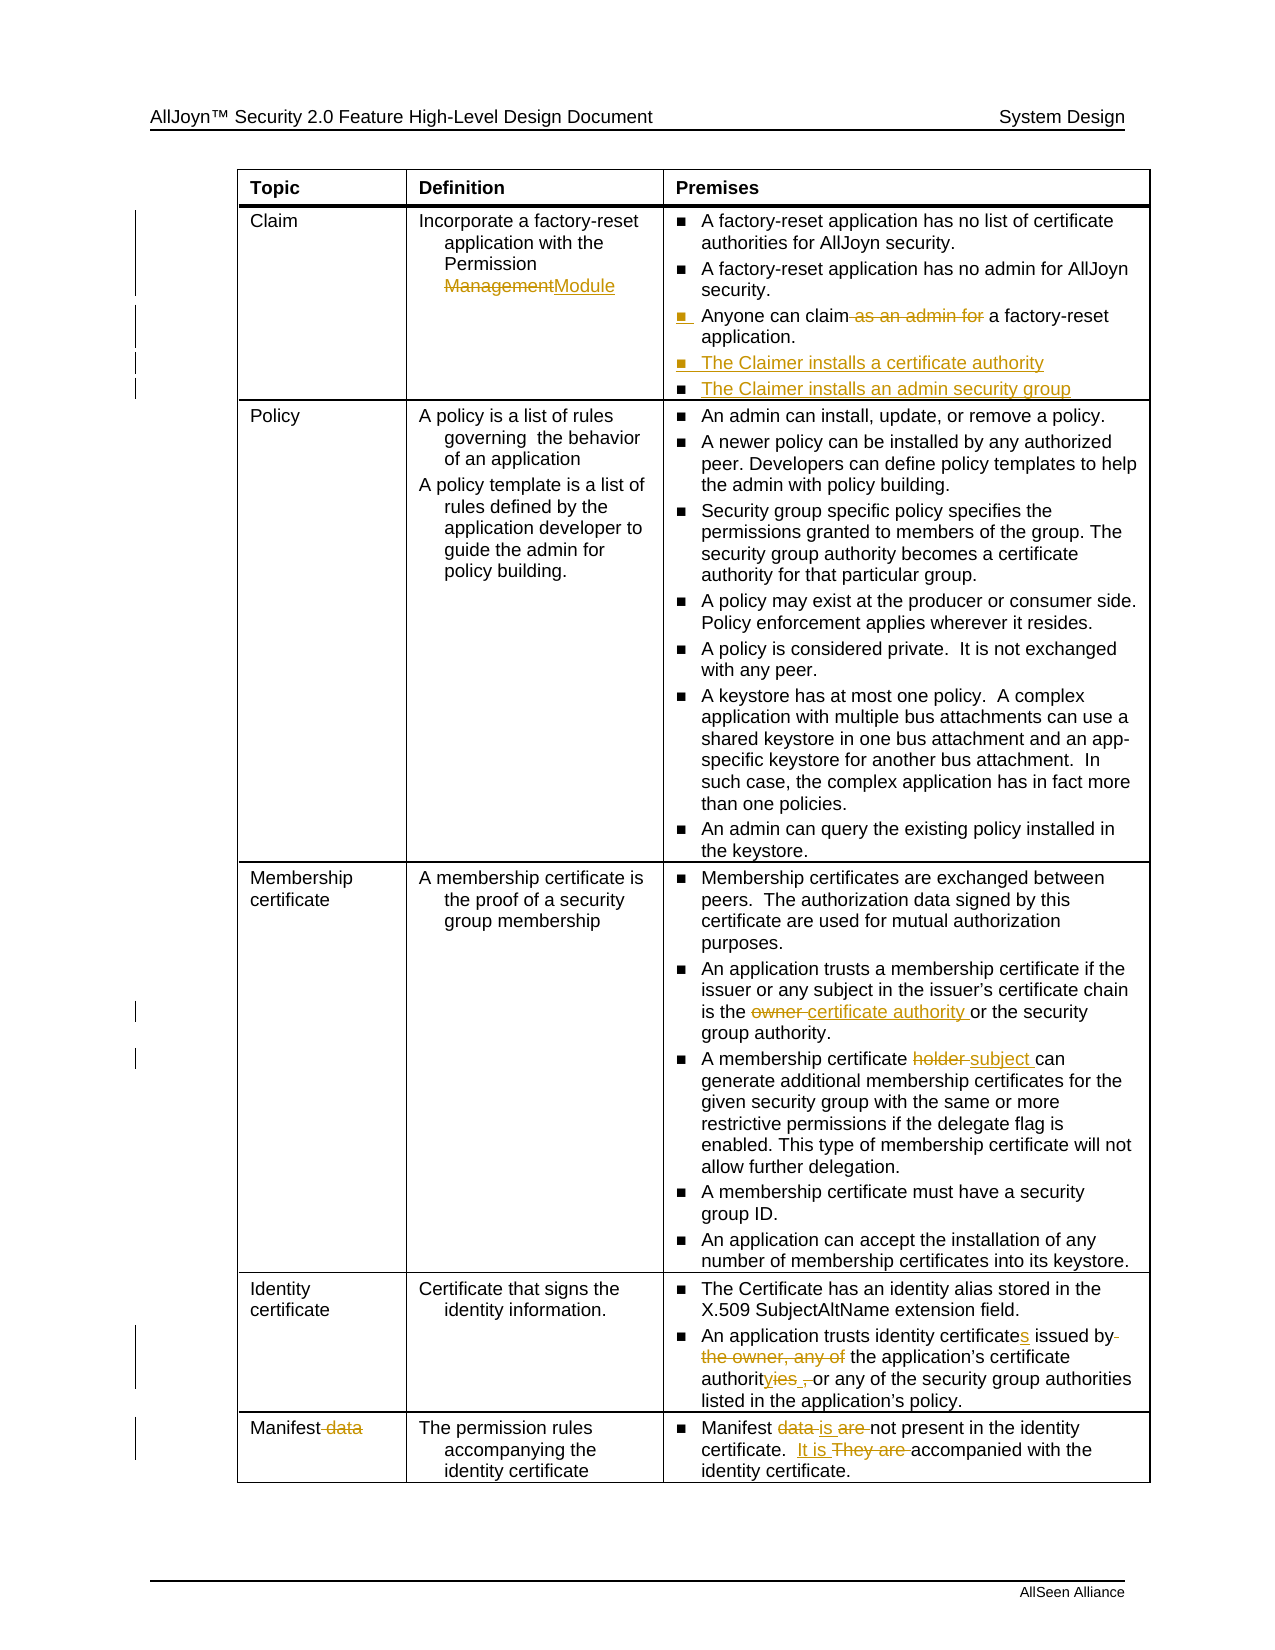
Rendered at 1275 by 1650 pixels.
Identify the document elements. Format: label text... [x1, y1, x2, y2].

table_cell Membership certificates are exchanged between peers. The authorization data signed by this certificate are used for mutual authorization purposes. An application trusts a membership certificate if the issuer or any subject in the issuer’s certificate chain is the or the security group authority. A membership certificate can generate additional membership certificates for the given security group with the same or more restrictive permissions if the delegate flag is enabled. This type of membership certificate will not allow further delegation. A membership certificate must have a security group ID. An application can accept the installation of any number of membership certificates into its keystore. [664, 863, 1149, 1272]
table_cell Incorporate a factory-reset application with the Permission [407, 208, 663, 399]
table_cell A membership certificate is the proof of a security group membership [407, 863, 663, 1272]
table_header Definition [407, 170, 663, 204]
table_cell Manifest [238, 1412, 406, 1481]
table_cell A factory-reset application has no list of certificate authorities for AllJoyn security. A factory-reset application has no admin for AllJoyn security. Anyone can claim a factory-reset application. [664, 208, 1149, 399]
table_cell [664, 1413, 1149, 1481]
table_header Premises [664, 170, 1149, 204]
table_cell Claim [238, 205, 406, 399]
table_cell An admin can install, update, or remove a policy. A newer policy can be installed by any authorized peer. Developers can define policy templates to help the admin with policy building. Security group specific policy specifies the permissions granted to members of the group. The security group authority becomes a certificate authority for that particular group. A policy may exist at the producer or consumer side. Policy enforcement applies wherever it resides. A policy is considered private. It is not exchanged with any peer. A keystore has at most one policy. A complex application with multiple bus attachments can use a shared keystore in one bus attachment and an app-specific keystore for another bus attachment. In such case, the complex application has in fact more than one policies. An admin can query the existing policy installed in the keystore. [664, 401, 1149, 861]
table_cell Identity certificate [238, 1273, 406, 1411]
table_cell A policy is a list of rules governing the behavior of an application A policy template is a list of rules defined by the application developer to guide the admin for policy building. [407, 401, 663, 861]
table_cell Policy [238, 400, 406, 861]
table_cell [407, 1413, 663, 1481]
table_cell Membership certificate [238, 862, 406, 1272]
table_header Topic [238, 170, 406, 204]
table_cell Certificate that signs the identity information. [407, 1273, 663, 1411]
table_cell The Certificate has an identity alias stored in the X.509 SubjectAltName extension field. An application trusts identity certificate issued by the application’s certificate authoritor any of the security group authorities listed in the application’s policy. [664, 1273, 1149, 1411]
